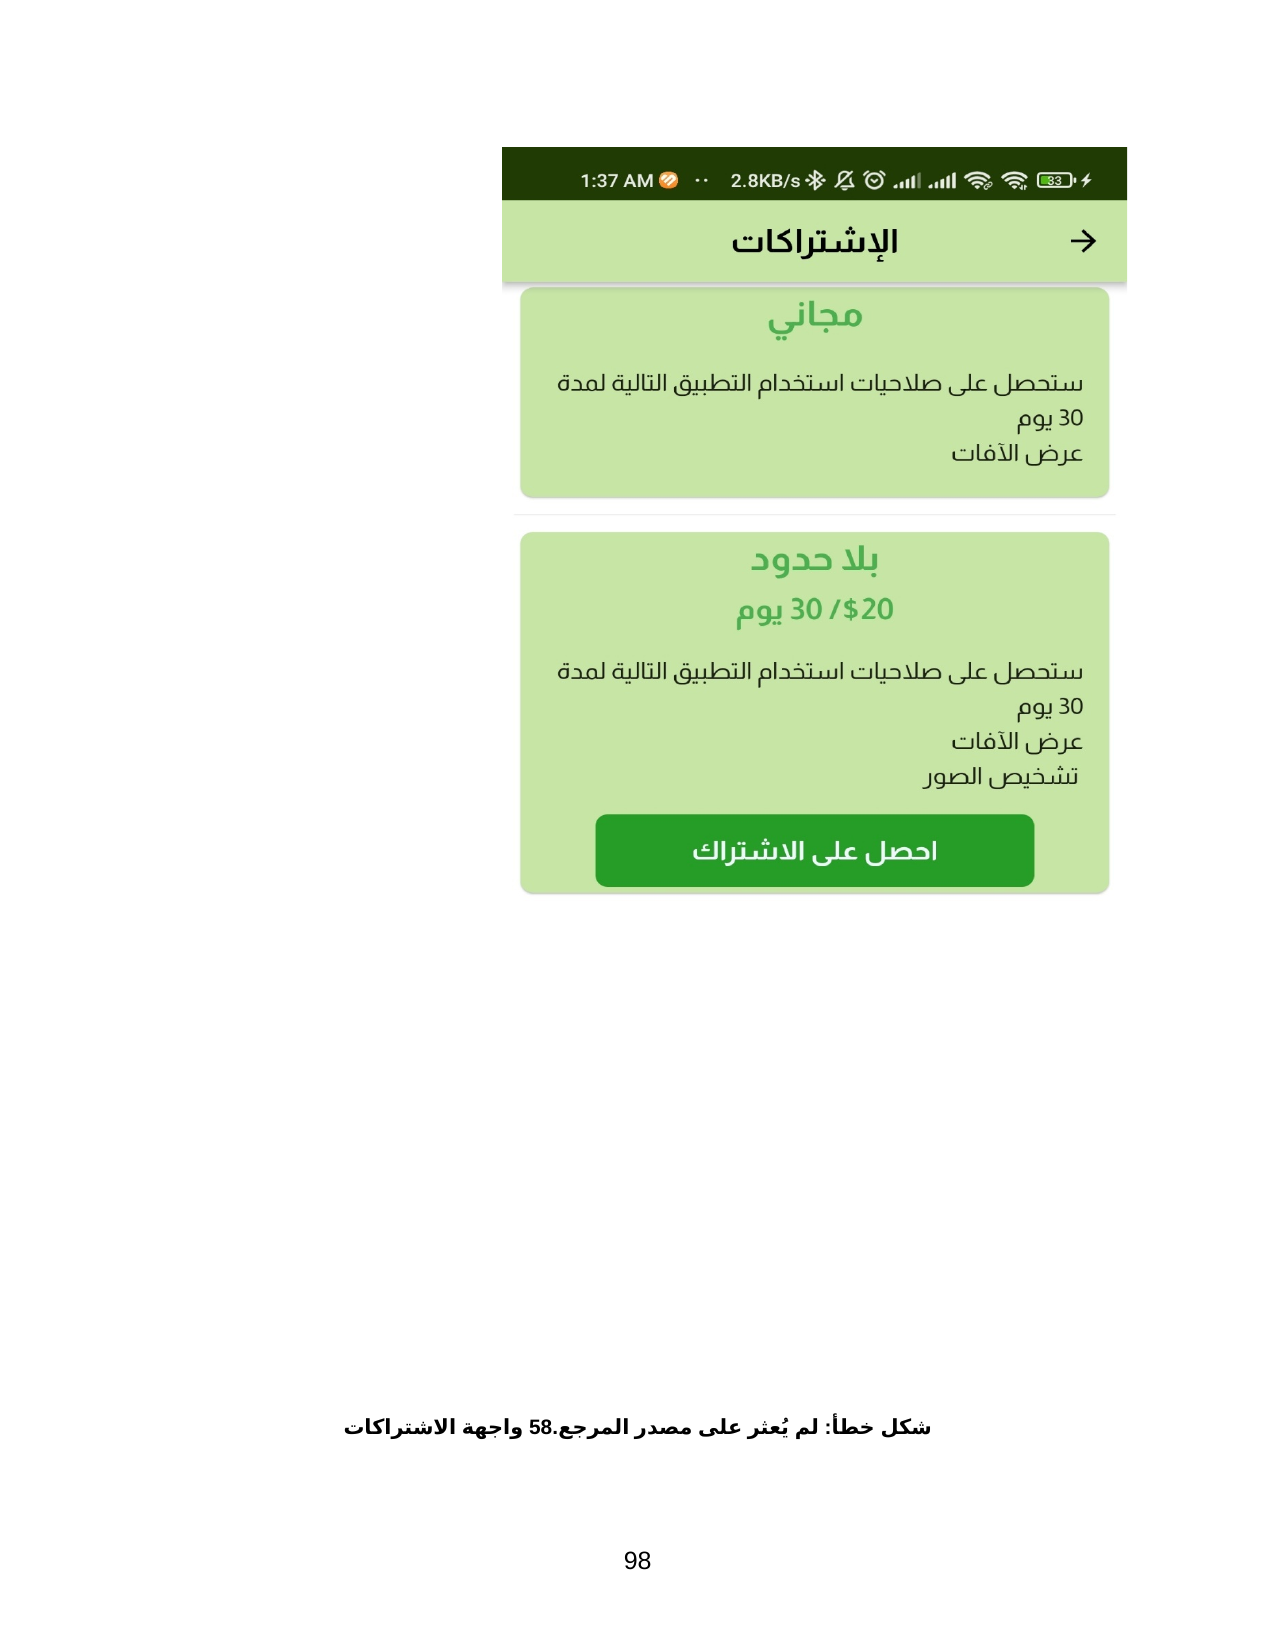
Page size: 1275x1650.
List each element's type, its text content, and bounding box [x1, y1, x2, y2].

picture [502, 147, 1128, 1385]
